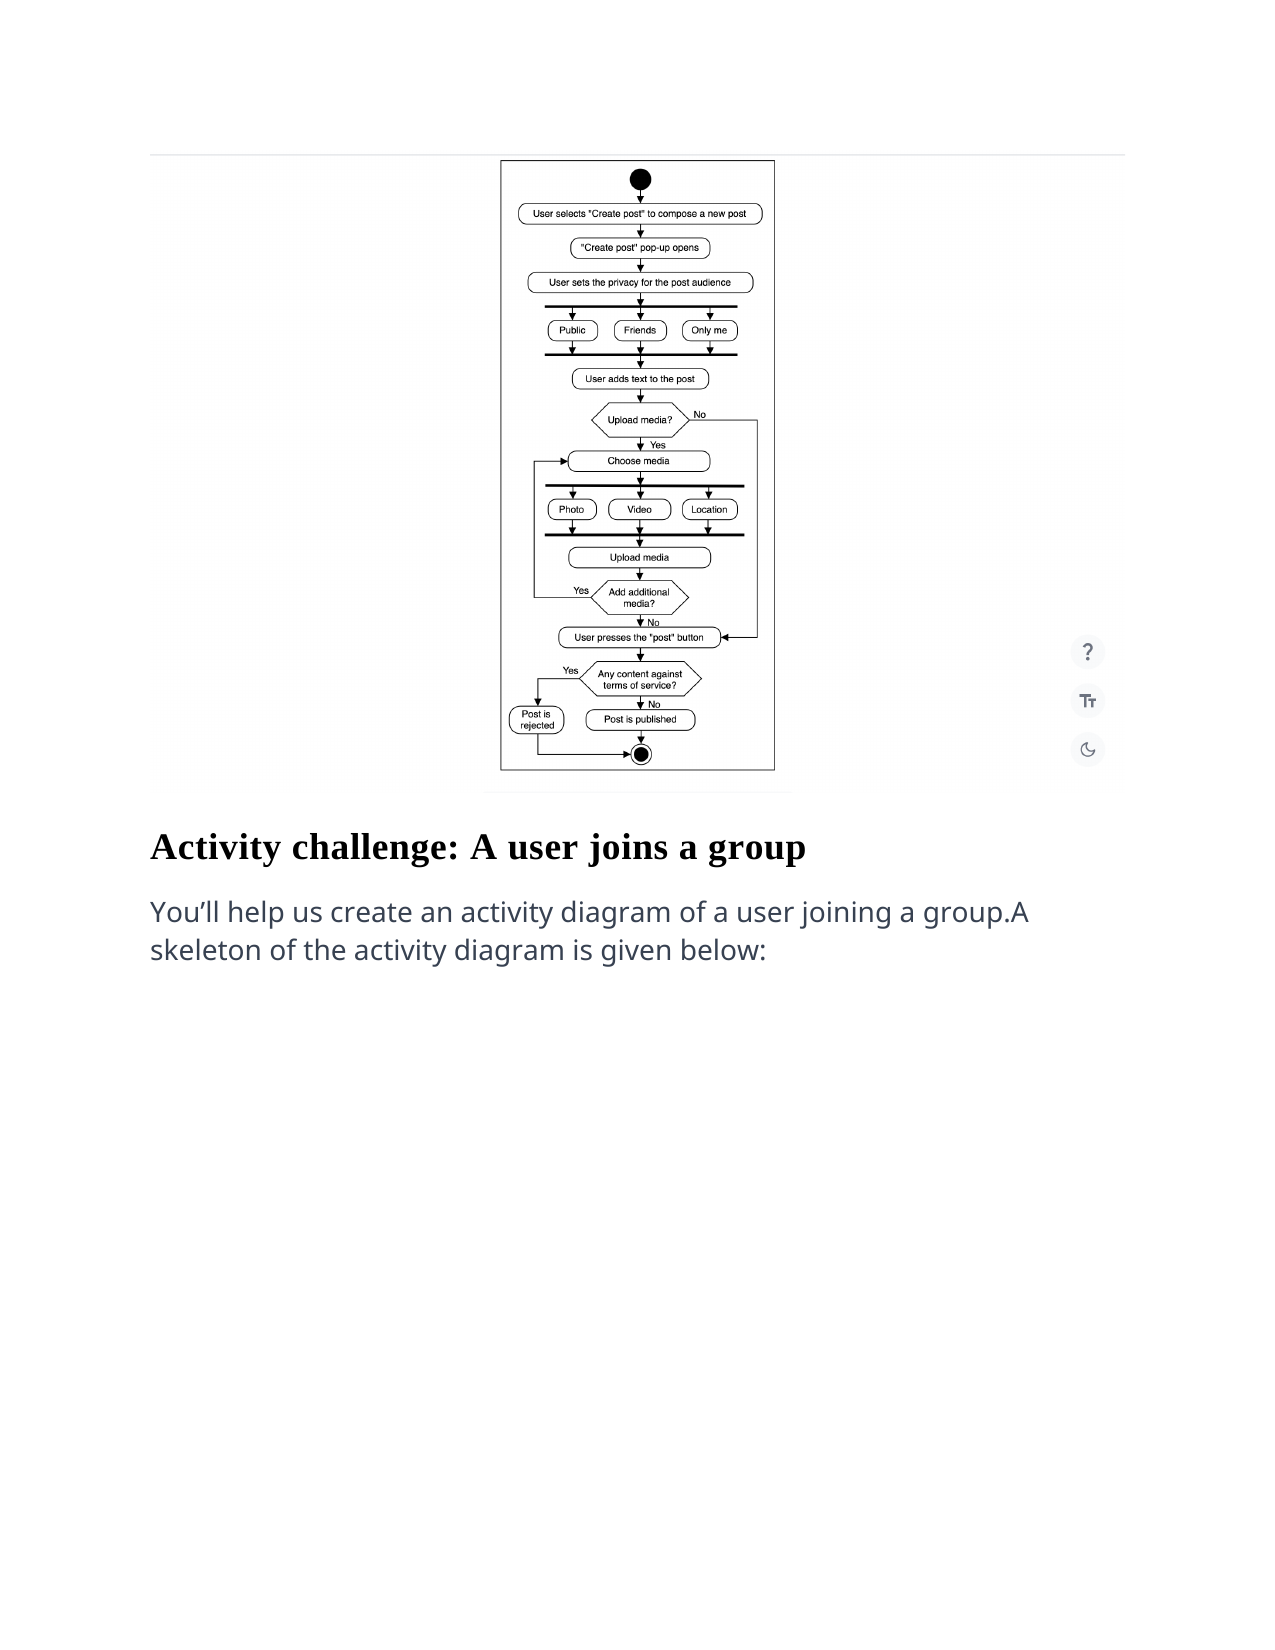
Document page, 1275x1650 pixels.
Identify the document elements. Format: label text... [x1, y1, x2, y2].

text You’ll help us create an activity diagram of a user joining a group.A skeleton of the activity diagram is given below: [150, 892, 1125, 969]
subtitle Activity challenge: A user joins a group [150, 824, 1125, 867]
picture [150, 150, 1125, 793]
